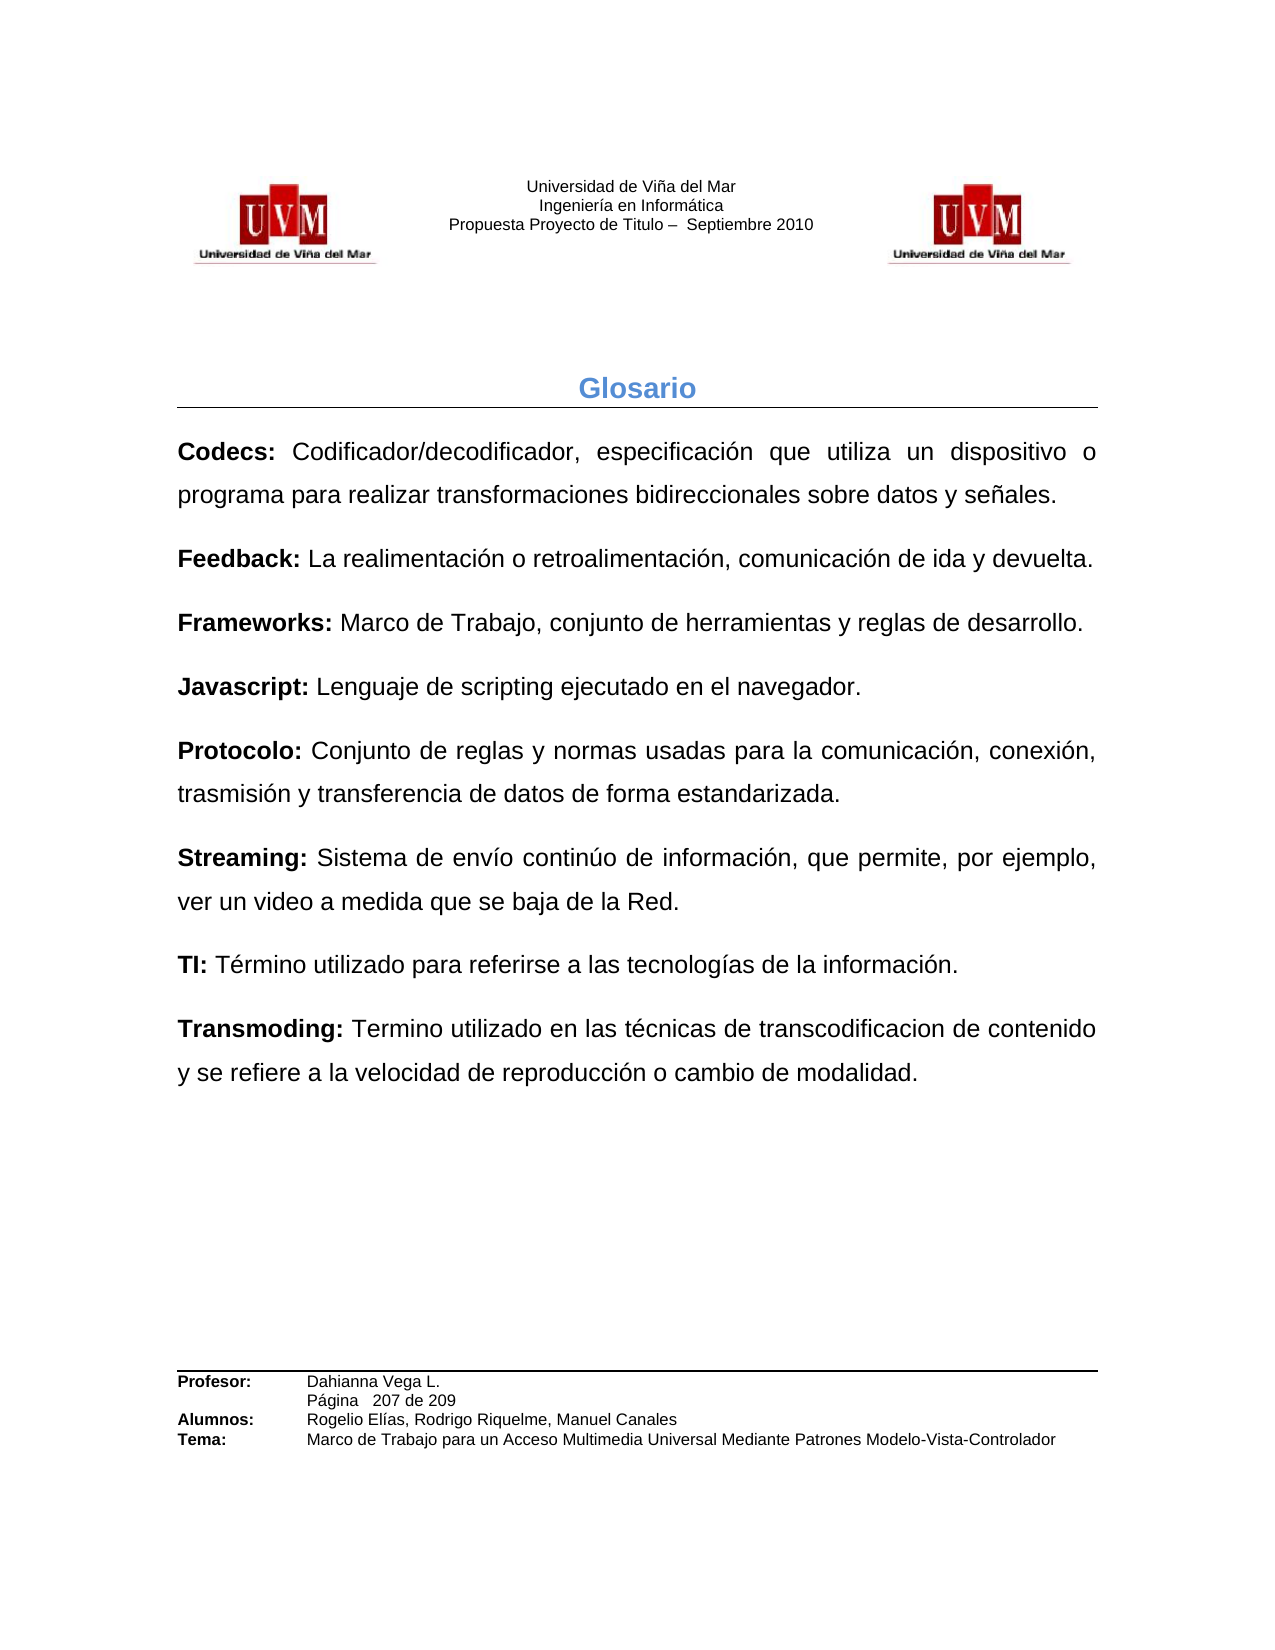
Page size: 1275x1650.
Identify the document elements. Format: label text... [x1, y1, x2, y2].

text Feedback: La realimentación o retroalimentación, comunicación de ida y devuelta. [177, 544, 1098, 573]
text Streaming: Sistema de envío continúo de información, que permite, por ejemplo, ver un video a medida que se baja de la Red. [177, 843, 1098, 915]
title Glosario [177, 371, 1098, 407]
picture [177, 176, 390, 267]
picture [871, 176, 1084, 267]
text Transmoding: Termino utilizado en las técnicas de transcodificacion de contenido y se refiere a la velocidad de reproducción o cambio de modalidad. [177, 1014, 1098, 1086]
text Frameworks: Marco de Trabajo, conjunto de herramientas y reglas de desarrollo. [177, 608, 1098, 637]
text Protocolo: Conjunto de reglas y normas usadas para la comunicación, conexión, trasmisión y transferencia de datos de forma estandarizada. [177, 736, 1098, 808]
text Javascript: Lenguaje de scripting ejecutado en el navegador. [177, 672, 1098, 701]
text Codecs: Codificador/decodificador, especificación que utiliza un dispositivo o programa para realizar transformaciones bidireccionales sobre datos y señales. [177, 437, 1098, 509]
text TI: Término utilizado para referirse a las tecnologías de la información. [177, 950, 1098, 979]
